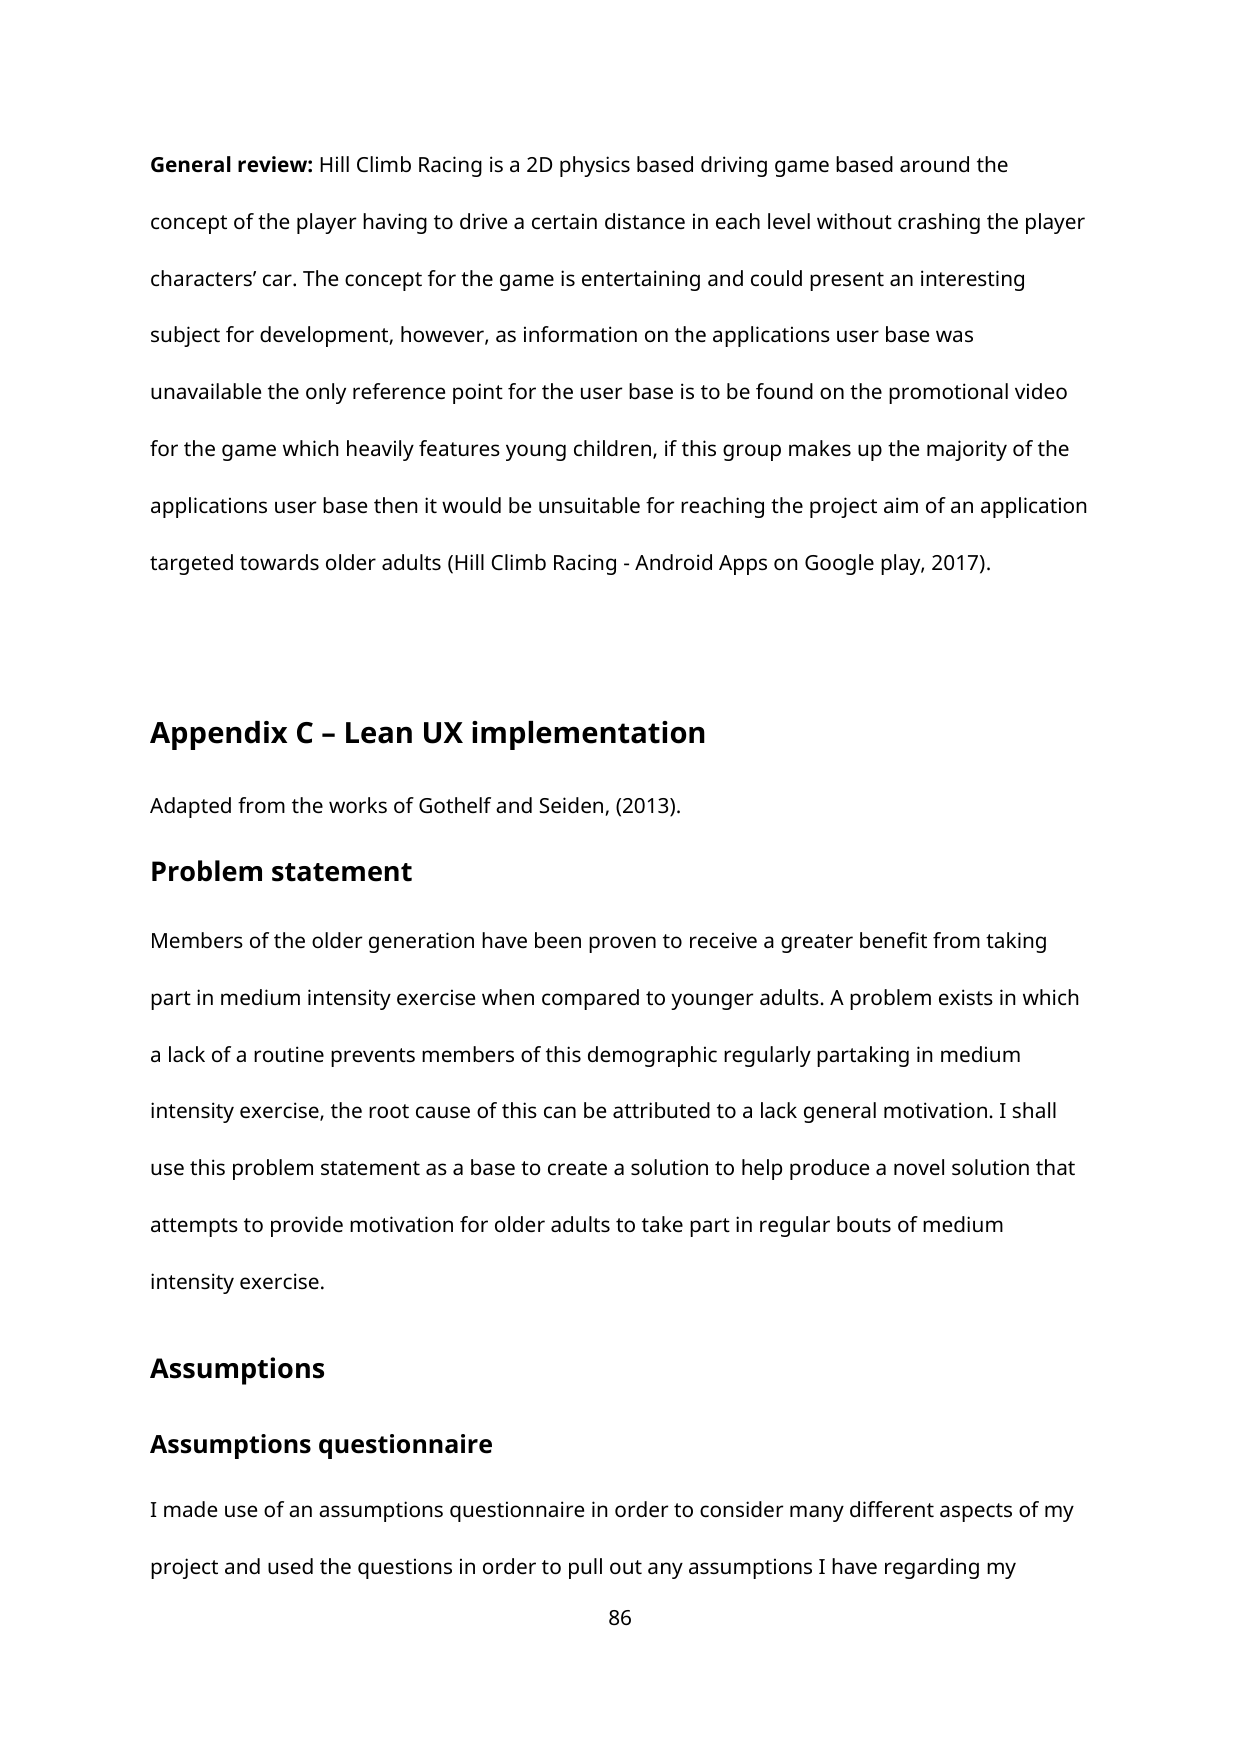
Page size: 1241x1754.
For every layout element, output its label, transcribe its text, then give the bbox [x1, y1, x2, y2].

text Adapted from the works of Gothelf and Seiden, (2013). [150, 791, 1090, 820]
subtitle Assumptions questionnaire [150, 1427, 1090, 1461]
subtitle Assumptions [150, 1349, 1090, 1386]
text Members of the older generation have been proven to receive a greater benefit from taking part in medium intensity exercise when compared to younger adults. A problem exists in which a lack of a routine prevents members of this demographic regularly partaking in medium intensity exercise, the root cause of this can be attributed to a lack general motivation. I shall use this problem statement as a base to create a solution to help produce a novel solution that attempts to provide motivation for older adults to take part in regular bouts of medium intensity exercise. [150, 926, 1090, 1296]
subtitle Appendix C – Lean UX implementation [150, 712, 1090, 752]
text General review: Hill Climb Racing is a 2D physics based driving game based around the concept of the player having to drive a certain distance in each level without crashing the player characters’ car. The concept for the game is entertaining and could present an interesting subject for development, however, as information on the applications user base was unavailable the only reference point for the user base is to be found on the promotional video for the game which heavily features young children, if this group makes up the majority of the applications user base then it would be unsuitable for reaching the project aim of an application targeted towards older adults (Hill Climb Racing - Android Apps on Google play, 2017). [150, 150, 1090, 577]
subtitle Problem statement [150, 852, 1090, 889]
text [150, 1495, 1090, 1581]
